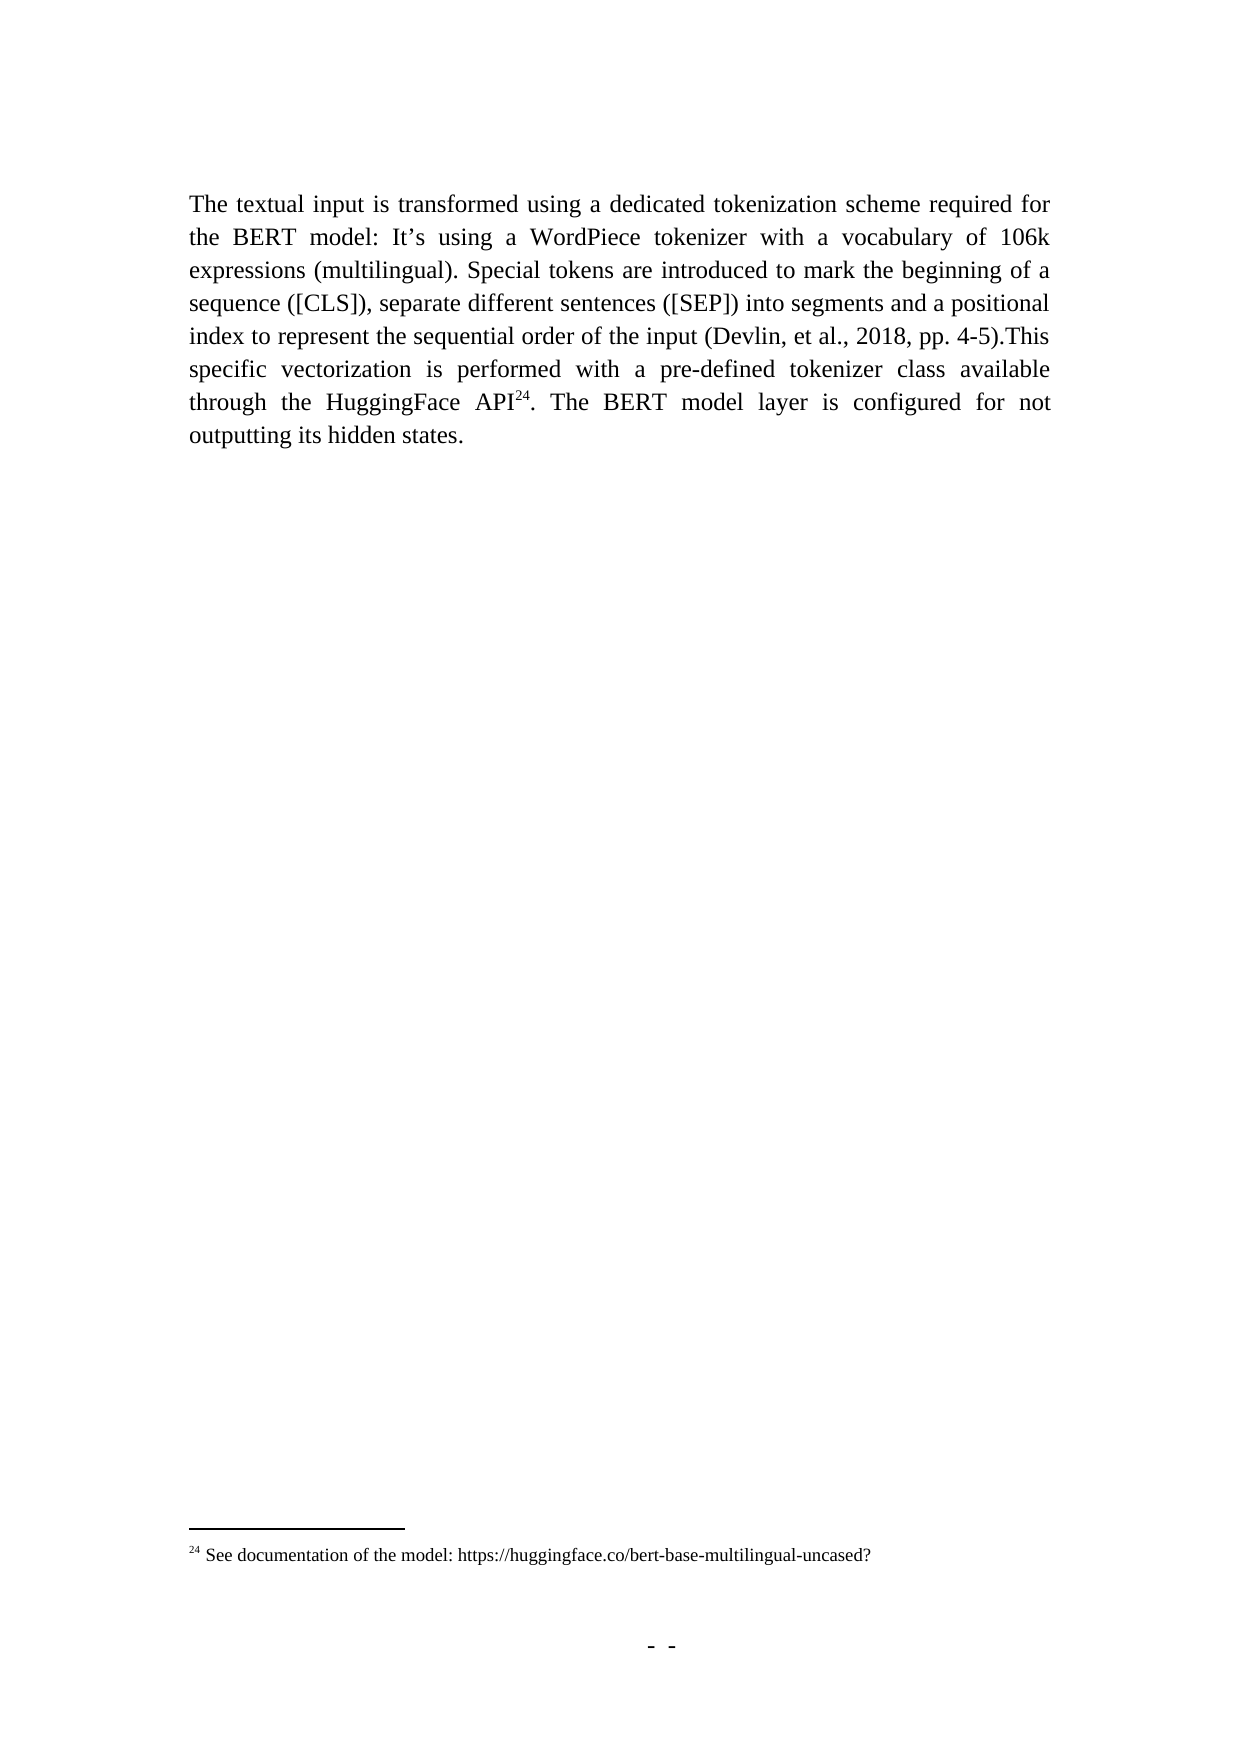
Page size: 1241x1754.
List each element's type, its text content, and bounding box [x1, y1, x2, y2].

text The textual input is transformed using a dedicated tokenization scheme required for the BERT model: It’s using a WordPiece tokenizer with a vocabulary of 106k expressions (multilingual). Special tokens are introduced to mark the beginning of a sequence ([CLS]), separate different sentences ([SEP]) into segments and a positional index to represent the sequential order of the input (Devlin, et al., 2018, pp. 4-5).This specific vectorization is performed with a pre-defined tokenizer class available through the HuggingFace API. The BERT model layer is configured for not outputting its hidden states. [189, 189, 1051, 449]
